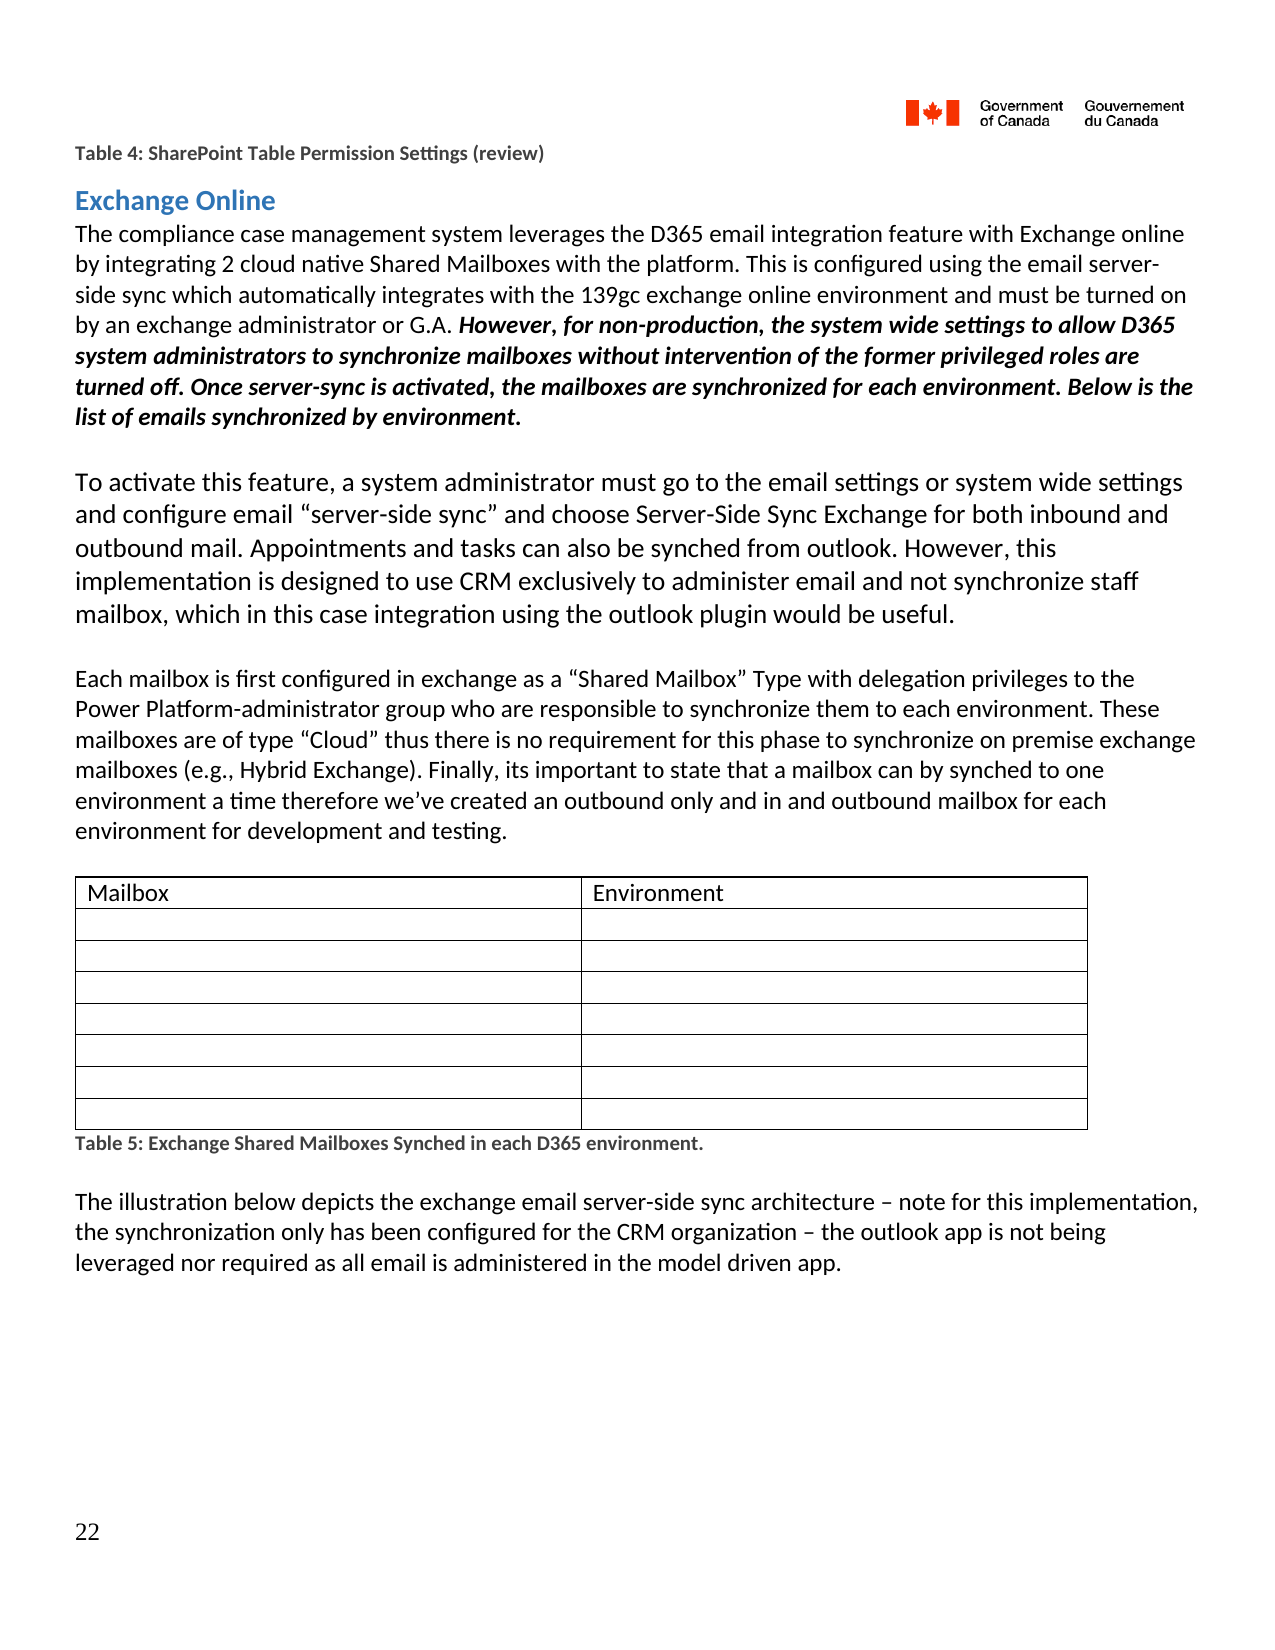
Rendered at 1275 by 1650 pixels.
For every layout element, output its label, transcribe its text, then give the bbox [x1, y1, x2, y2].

picture [881, 75, 1200, 141]
table_cell [76, 972, 581, 1003]
text Each mailbox is first configured in exchange as a “Shared Mailbox” Type with delegation privileges to the Power Platform-administrator group who are responsible to synchronize them to each environment. These mailboxes are of type “Cloud” thus there is no requirement for this phase to synchronize on premise exchange mailboxes (e.g., Hybrid Exchange). Finally, its important to state that a mailbox can by synched to one environment a time therefore we’ve created an outbound only and in and outbound mailbox for each environment for development and testing. [75, 663, 1200, 846]
text Table 5: Exchange Shared Mailboxes Synched in each D365 environment. [75, 1130, 1200, 1155]
table_cell [76, 1067, 581, 1097]
table_cell [582, 909, 1087, 939]
table_header Environment [582, 878, 1087, 908]
text To activate this feature, a system administrator must go to the email settings or system wide settings and configure email “server-side sync” and choose Server-Side Sync Exchange for both inbound and outbound mail. Appointments and tasks can also be synched from outlook. However, this implementation is designed to use CRM exclusively to administer email and not synchronize staff mailbox, which in this case integration using the outlook plugin would be useful. [75, 465, 1200, 630]
table_cell [582, 1067, 1087, 1097]
table_cell [76, 1099, 581, 1129]
table_cell [582, 972, 1087, 1003]
table_cell [76, 1004, 581, 1034]
subtitle Exchange Online [75, 182, 1200, 218]
table_cell [76, 941, 581, 971]
table_cell [582, 1004, 1087, 1034]
table_cell [582, 941, 1087, 971]
table_header Mailbox [76, 878, 581, 908]
table_cell [582, 1099, 1087, 1129]
table_cell [76, 1035, 581, 1066]
text Table 4: SharePoint Table Permission Settings (review) [75, 140, 1200, 166]
table_cell [76, 909, 581, 939]
text The illustration below depicts the exchange email server-side sync architecture – note for this implementation, the synchronization only has been configured for the CRM organization – the outlook app is not being leveraged nor required as all email is administered in the model driven app. [75, 1186, 1200, 1277]
table_cell [582, 1035, 1087, 1066]
text The compliance case management system leverages the D365 email integration feature with Exchange online by integrating 2 cloud native Shared Mailboxes with the platform. This is configured using the email server-side sync which automatically integrates with the 139gc exchange online environment and must be turned on by an exchange administrator or G.A. However, for non-production, the system wide settings to allow D365 system administrators to synchronize mailboxes without intervention of the former privileged roles are turned off. Once server-sync is activated, the mailboxes are synchronized for each environment. Below is the list of emails synchronized by environment. [75, 218, 1200, 432]
